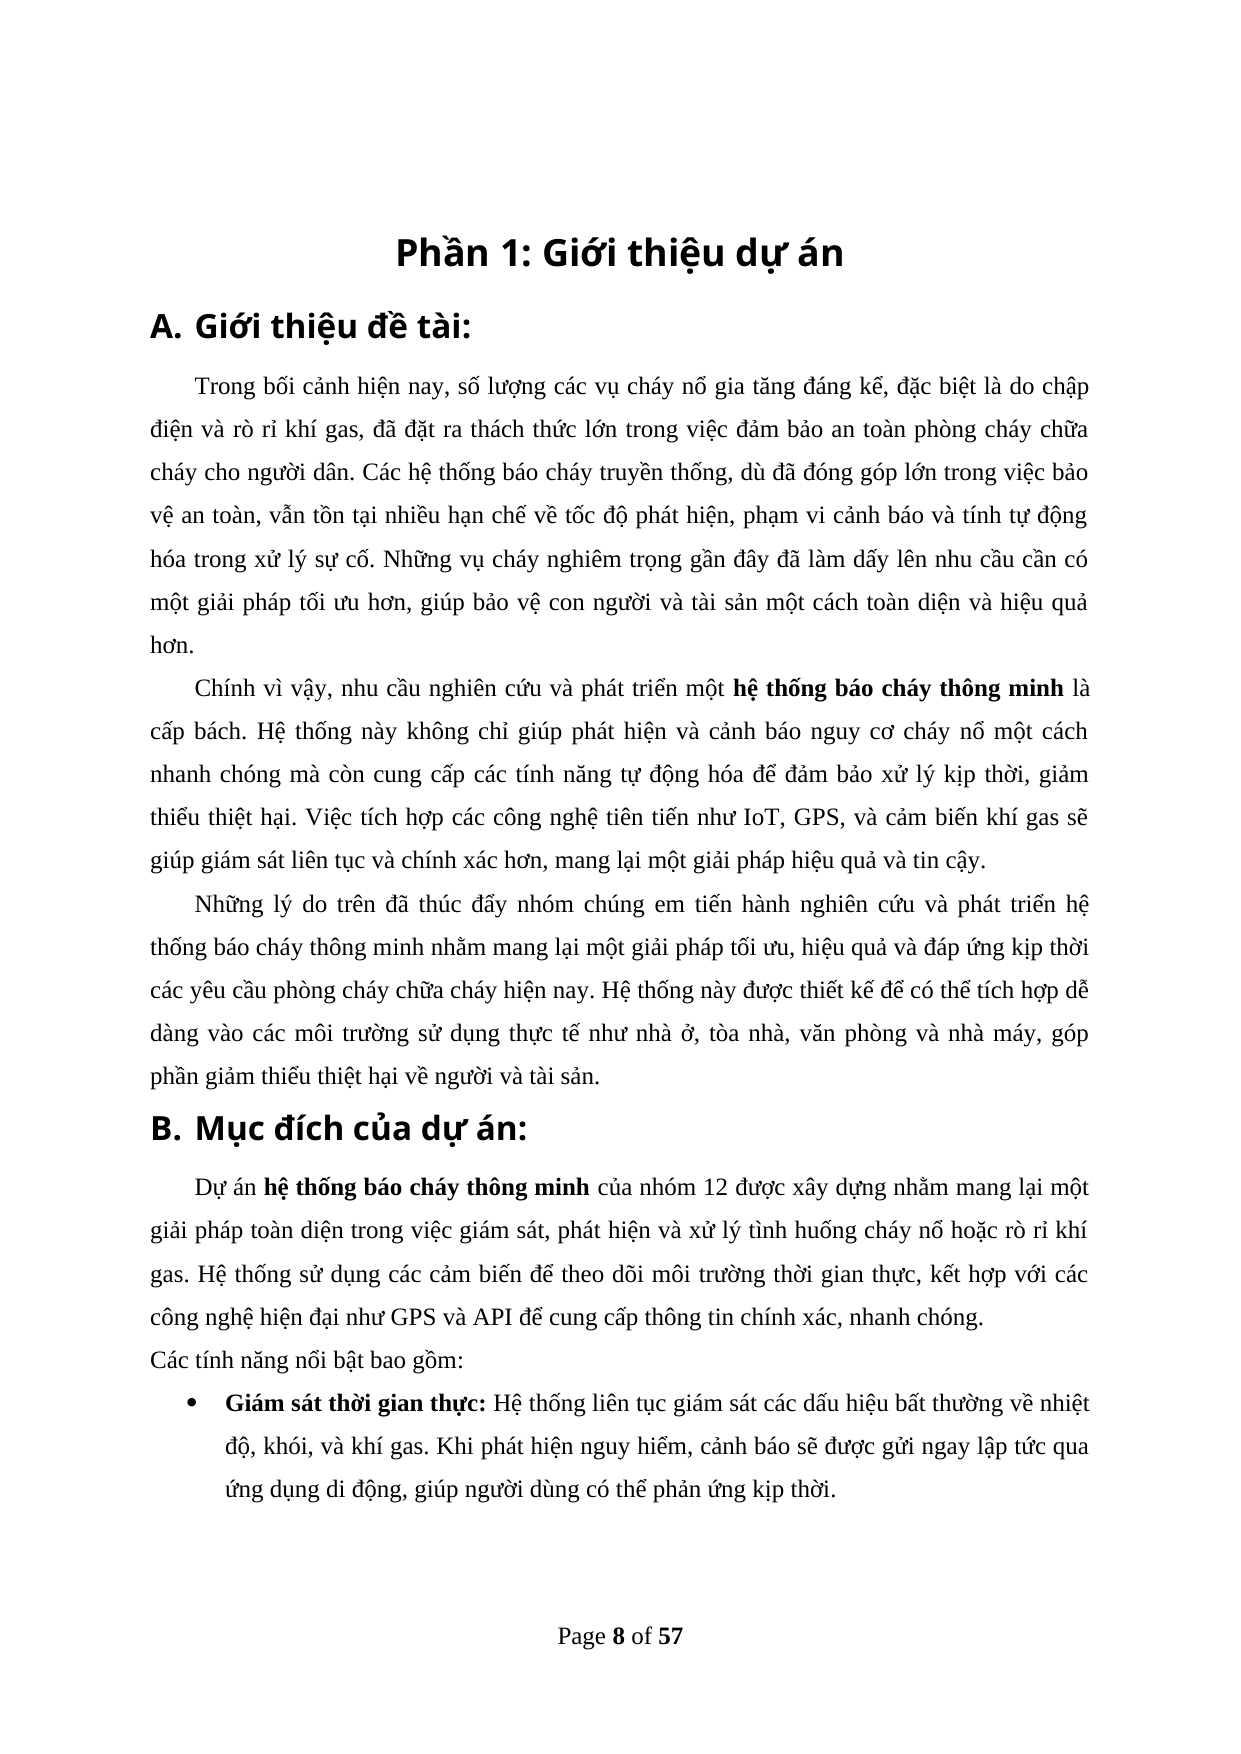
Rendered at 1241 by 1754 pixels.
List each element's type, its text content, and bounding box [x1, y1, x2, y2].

text Trong bối cảnh hiện nay, số lượng các vụ cháy nổ gia tăng đáng kể, đặc biệt là do chập điện và rò rỉ khí gas, đã đặt ra thách thức lớn trong việc đảm bảo an toàn phòng cháy chữa cháy cho người dân. Các hệ thống báo cháy truyền thống, dù đã đóng góp lớn trong việc bảo vệ an toàn, vẫn tồn tại nhiều hạn chế về tốc độ phát hiện, phạm vi cảnh báo và tính tự động hóa trong xử lý sự cố. Những vụ cháy nghiêm trọng gần đây đã làm dấy lên nhu cầu cần có một giải pháp tối ưu hơn, giúp bảo vệ con người và tài sản một cách toàn diện và hiệu quả hơn. [150, 371, 1090, 659]
text Chính vì vậy, nhu cầu nghiên cứu và phát triển một hệ thống báo cháy thông minh là cấp bách. Hệ thống này không chỉ giúp phát hiện và cảnh báo nguy cơ cháy nổ một cách nhanh chóng mà còn cung cấp các tính năng tự động hóa để đảm bảo xử lý kịp thời, giảm thiểu thiệt hại. Việc tích hợp các công nghệ tiên tiến như IoT, GPS, và cảm biến khí gas sẽ giúp giám sát liên tục và chính xác hơn, mang lại một giải pháp hiệu quả và tin cậy. [150, 673, 1090, 874]
list Giám sát thời gian thực: Hệ thống liên tục giám sát các dấu hiệu bất thường về nhiệt độ, khói, và khí gas. Khi phát hiện nguy hiểm, cảnh báo sẽ được gửi ngay lập tức qua ứng dụng di động, giúp người dùng có thể phản ứng kịp thời. [187, 1388, 1090, 1503]
subtitle Giới thiệu đề tài: [150, 303, 1090, 348]
subtitle Mục đích của dự án: [150, 1104, 1090, 1150]
text Các tính năng nổi bật bao gồm: [150, 1345, 1090, 1374]
text Dự án hệ thống báo cháy thông minh của nhóm 12 được xây dựng nhằm mang lại một giải pháp toàn diện trong việc giám sát, phát hiện và xử lý tình huống cháy nổ hoặc rò rỉ khí gas. Hệ thống sử dụng các cảm biến để theo dõi môi trường thời gian thực, kết hợp với các công nghệ hiện đại như GPS và API để cung cấp thông tin chính xác, nhanh chóng. [150, 1172, 1090, 1331]
text Những lý do trên đã thúc đẩy nhóm chúng em tiến hành nghiên cứu và phát triển hệ thống báo cháy thông minh nhằm mang lại một giải pháp tối ưu, hiệu quả và đáp ứng kịp thời các yêu cầu phòng cháy chữa cháy hiện nay. Hệ thống này được thiết kế để có thể tích hợp dễ dàng vào các môi trường sử dụng thực tế như nhà ở, tòa nhà, văn phòng và nhà máy, góp phần giảm thiểu thiệt hại về người và tài sản. [150, 889, 1090, 1090]
subtitle Phần 1: Giới thiệu dự án [150, 227, 1090, 278]
